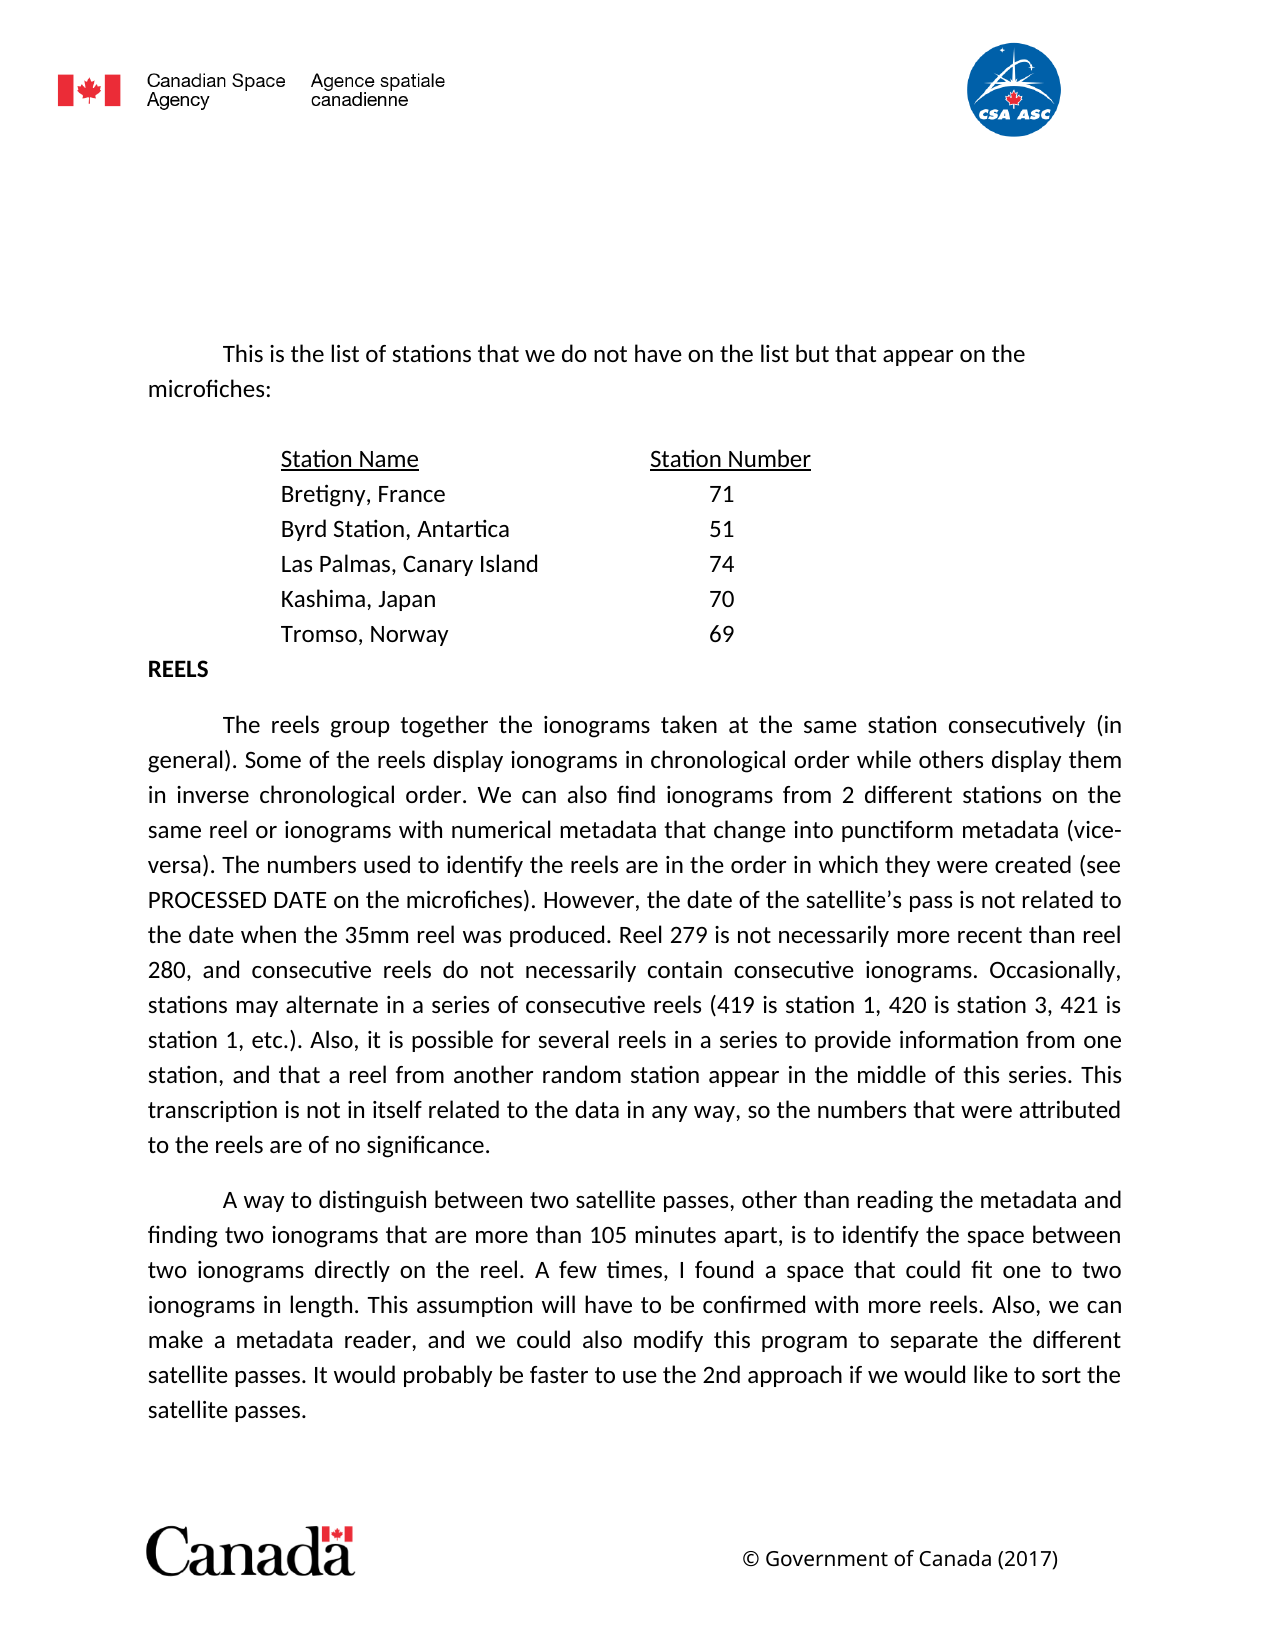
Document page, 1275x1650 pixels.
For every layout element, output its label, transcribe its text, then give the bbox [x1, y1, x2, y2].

picture [0, 1481, 373, 1650]
text The reels group together the ionograms taken at the same station consecutively (in general). Some of the reels display ionograms in chronological order while others display them in inverse chronological order. We can also find ionograms from 2 different stations on the same reel or ionograms with numerical metadata that change into punctiform metadata (vice-versa). The numbers used to identify the reels are in the order in which they were created (see PROCESSED DATE on the microfiches). However, the date of the satellite’s pass is not related to the date when the 35mm reel was produced. Reel 279 is not necessarily more recent than reel 280, and consecutive reels do not necessarily contain consecutive ionograms. Occasionally, stations may alternate in a series of consecutive reels (419 is station 1, 420 is station 3, 421 is station 1, etc.). Also, it is possible for several reels in a series to provide information from one station, and that a reel from another random station appear in the middle of this series. This transcription is not in itself related to the data in any way, so the numbers that were attributed to the reels are of no significance. [148, 709, 1122, 1159]
text Las Palmas, Canary Island 74 [148, 548, 1122, 578]
text Byrd Station, Antartica 51 [148, 513, 1122, 543]
text Kashima, Japan 70 [148, 583, 1122, 613]
text Bretigny, France 71 [148, 478, 1122, 508]
text This is the list of stations that we do not have on the list but that appear on the microfiches: [148, 338, 1122, 403]
text Station Name Station Number [148, 443, 1122, 473]
text Tromso, Norway 69 [148, 618, 1122, 648]
text REELS [148, 653, 1122, 683]
text A way to distinguish between two satellite passes, other than reading the metadata and finding two ionograms that are more than 105 minutes apart, is to identify the space between two ionograms directly on the reel. A few times, I found a space that could fit one to two ionograms in length. This assumption will have to be confirmed with more reels. Also, we can make a metadata reader, and we could also modify this program to separate the different satellite passes. It would probably be faster to use the 2nd approach if we would like to sort the satellite passes. [148, 1184, 1122, 1425]
picture [0, 0, 1198, 275]
